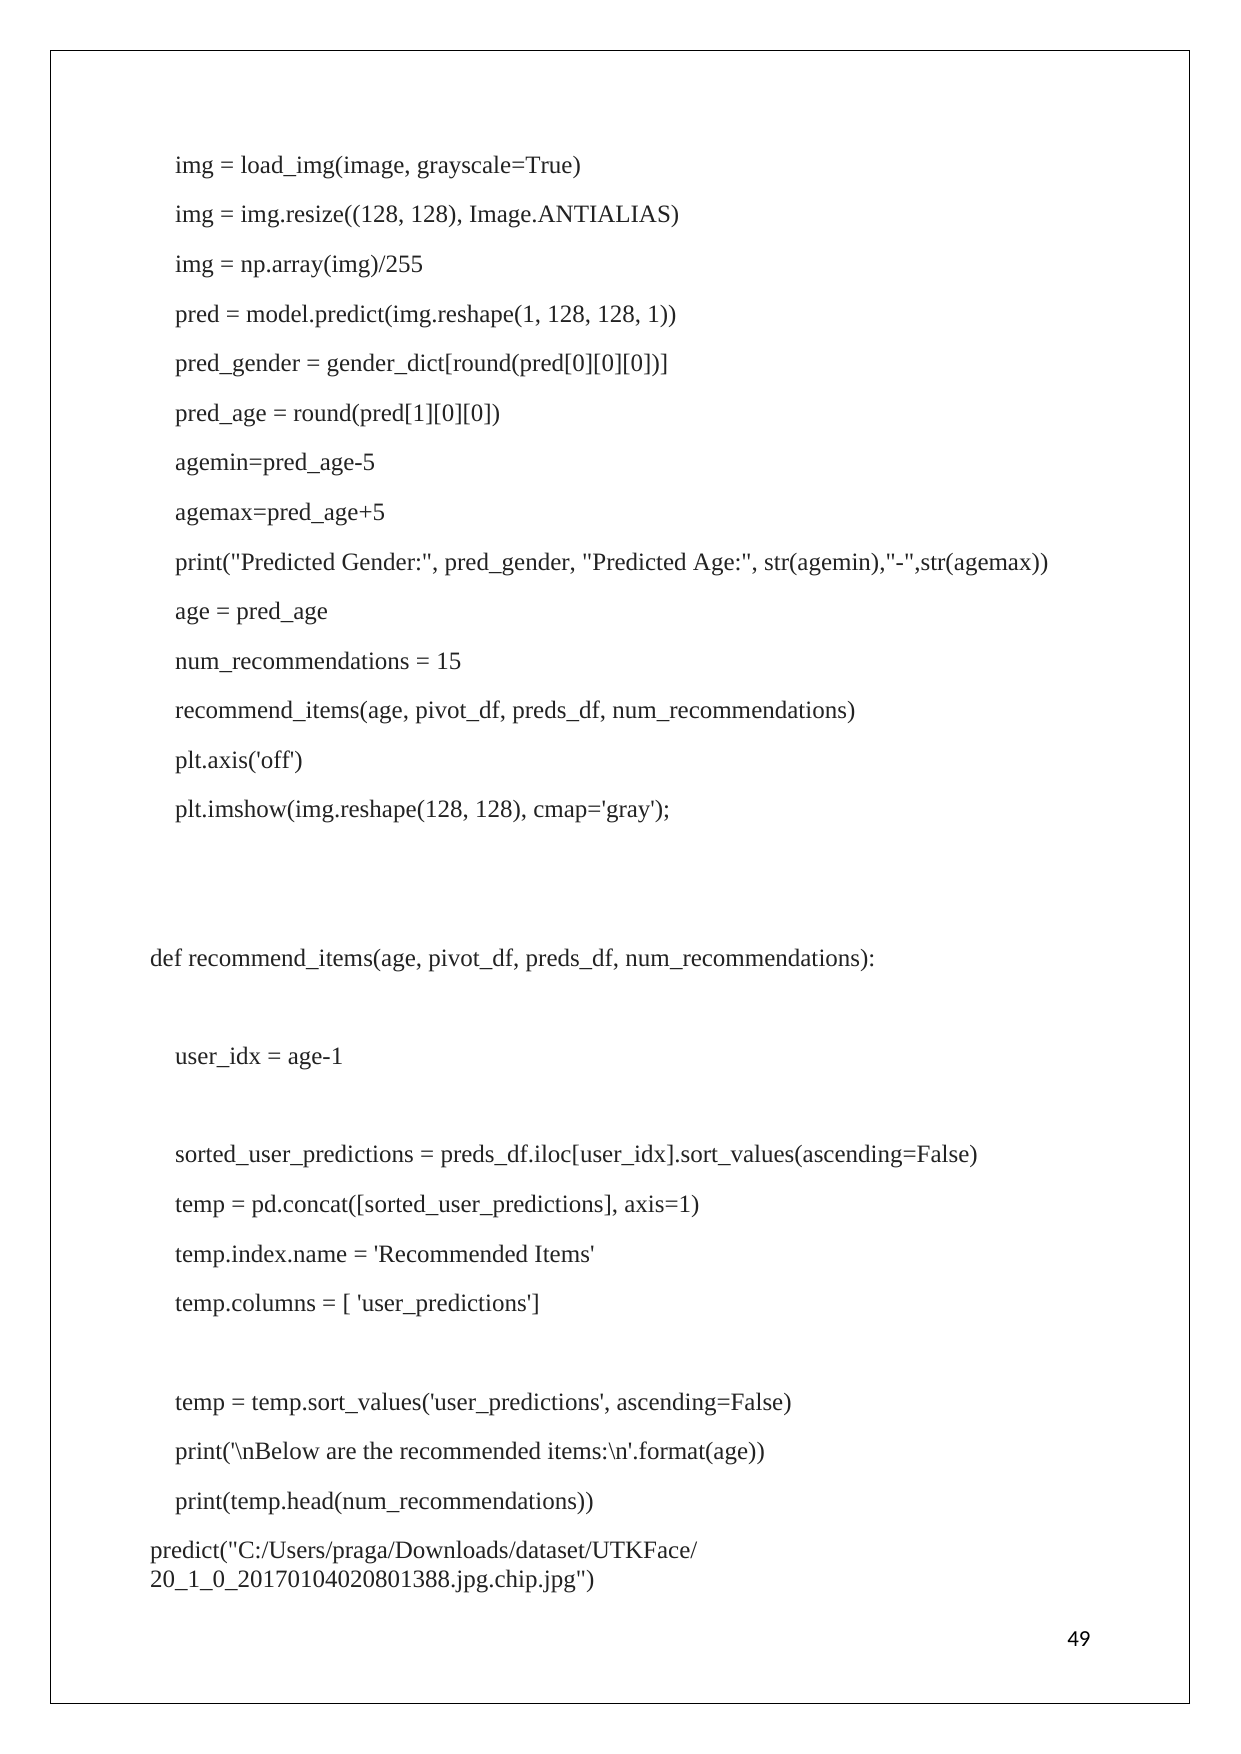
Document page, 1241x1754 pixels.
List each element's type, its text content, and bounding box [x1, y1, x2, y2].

text agemin=pred_age-5 [150, 447, 1090, 476]
text predict("C:/Users/praga/Downloads/dataset/UTKFace/20_1_0_20170104020801388.jpg.chip.jpg") [150, 1535, 1090, 1593]
text temp = pd.concat([sorted_user_predictions], axis=1) [150, 1189, 1090, 1218]
text img = img.resize((128, 128), Image.ANTIALIAS) [150, 199, 1090, 228]
text sorted_user_predictions = preds_df.iloc[user_idx].sort_values(ascending=False) [150, 1139, 1090, 1168]
text pred = model.predict(img.reshape(1, 128, 128, 1)) [150, 299, 1090, 327]
text temp.index.name = 'Recommended Items' [150, 1239, 1090, 1267]
text print(temp.head(num_recommendations)) [150, 1486, 1090, 1514]
text recommend_items(age, pivot_df, preds_df, num_recommendations) [150, 695, 1090, 724]
text img = load_img(image, grayscale=True) [150, 150, 1090, 179]
text age = pred_age [150, 596, 1090, 625]
text print('\nBelow are the recommended items:\n'.format(age)) [150, 1436, 1090, 1465]
text pred_age = round(pred[1][0][0]) [150, 398, 1090, 427]
text img = np.array(img)/255 [150, 249, 1090, 278]
text temp = temp.sort_values('user_predictions', ascending=False) [150, 1387, 1090, 1415]
text print("Predicted Gender:", pred_gender, "Predicted Age:", str(agemin),"-",str(agemax)) [150, 547, 1090, 575]
text num_recommendations = 15 [150, 646, 1090, 674]
text pred_gender = gender_dict[round(pred[0][0][0])] [150, 348, 1090, 377]
text agemax=pred_age+5 [150, 497, 1090, 526]
text plt.axis('off') [150, 745, 1090, 774]
text plt.imshow(img.reshape(128, 128), cmap='gray'); [150, 794, 1090, 823]
text def recommend_items(age, pivot_df, preds_df, num_recommendations): [150, 943, 1090, 971]
text temp.columns = [ 'user_predictions'] [150, 1288, 1090, 1317]
text user_idx = age-1 [150, 1041, 1090, 1070]
